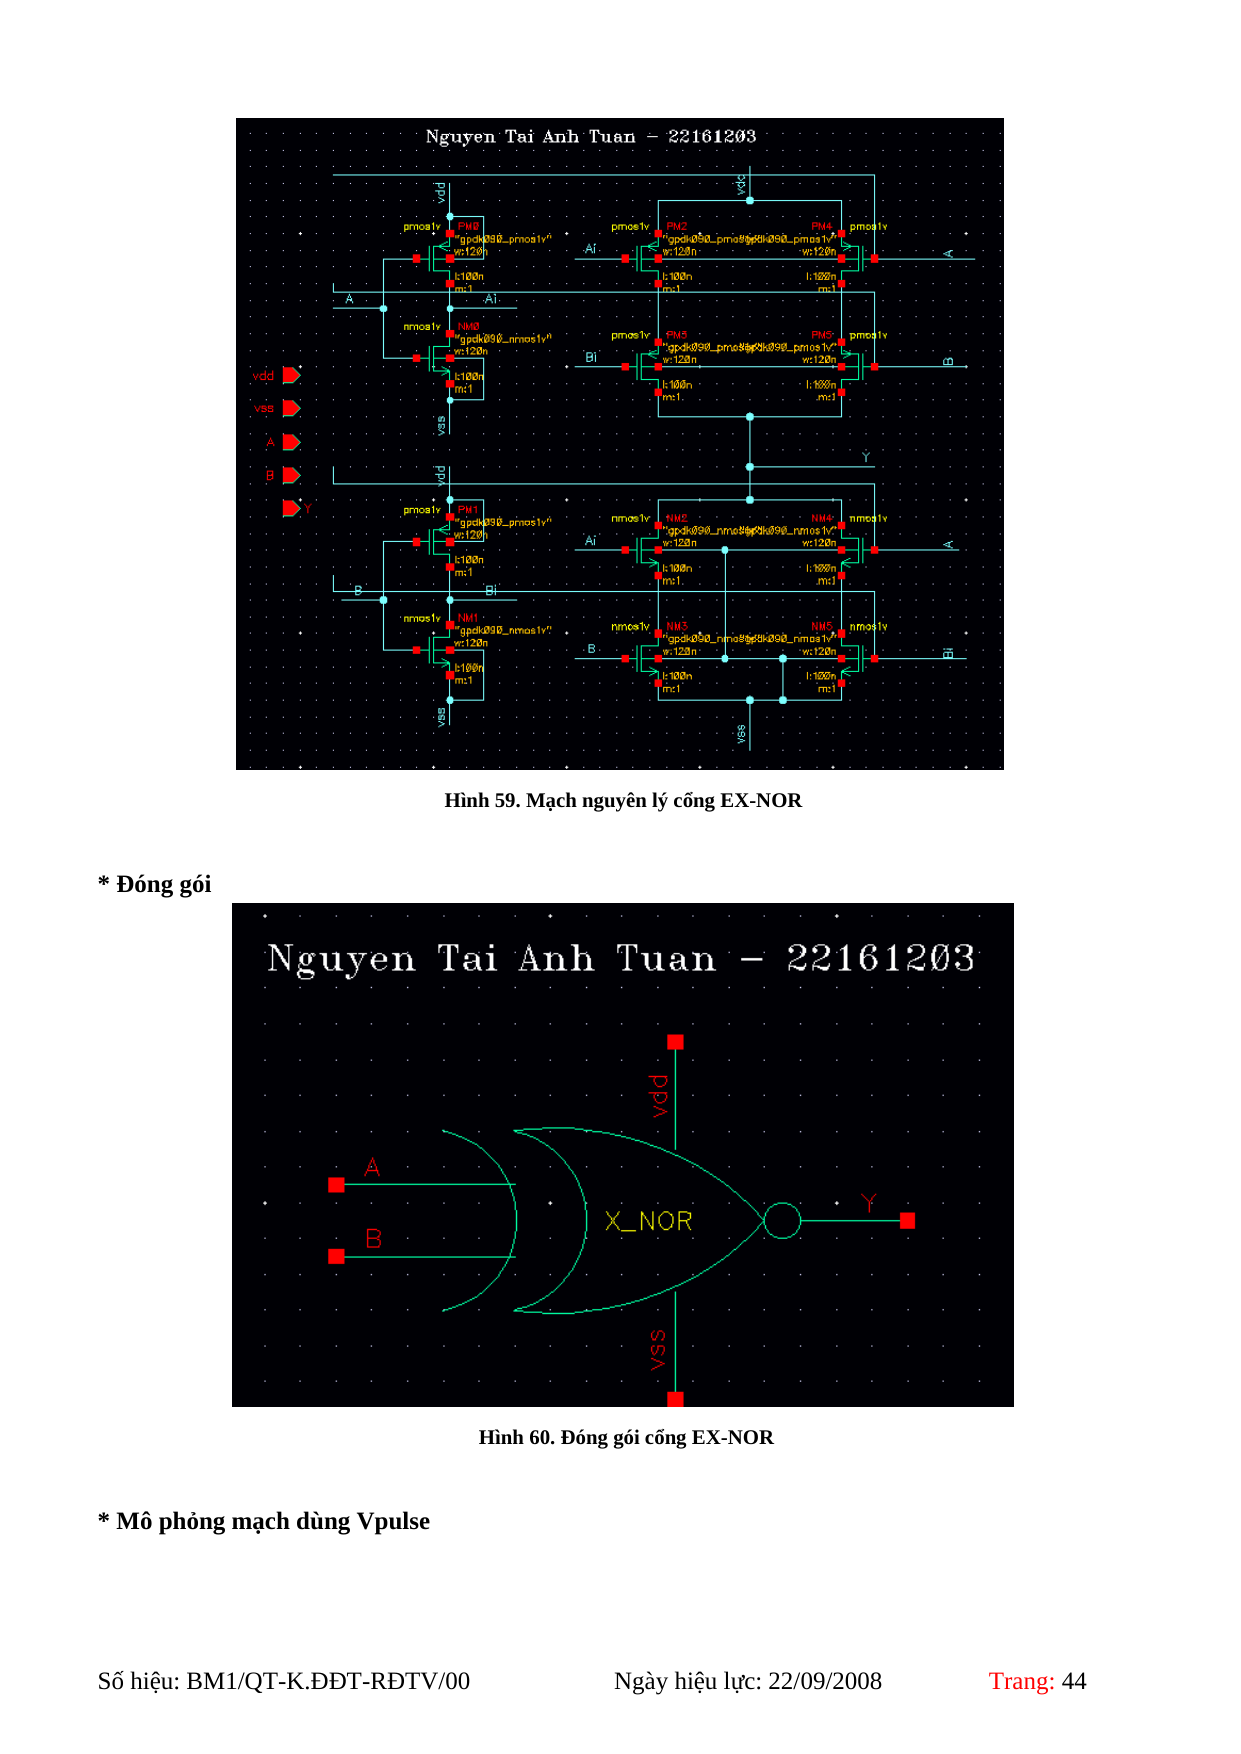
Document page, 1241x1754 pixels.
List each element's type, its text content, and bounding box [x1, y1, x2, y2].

text * Đóng gói [97, 869, 1149, 898]
text * Mô phỏng mạch dùng Vpulse [97, 1506, 1149, 1535]
picture [236, 118, 1004, 770]
picture [232, 903, 1014, 1407]
